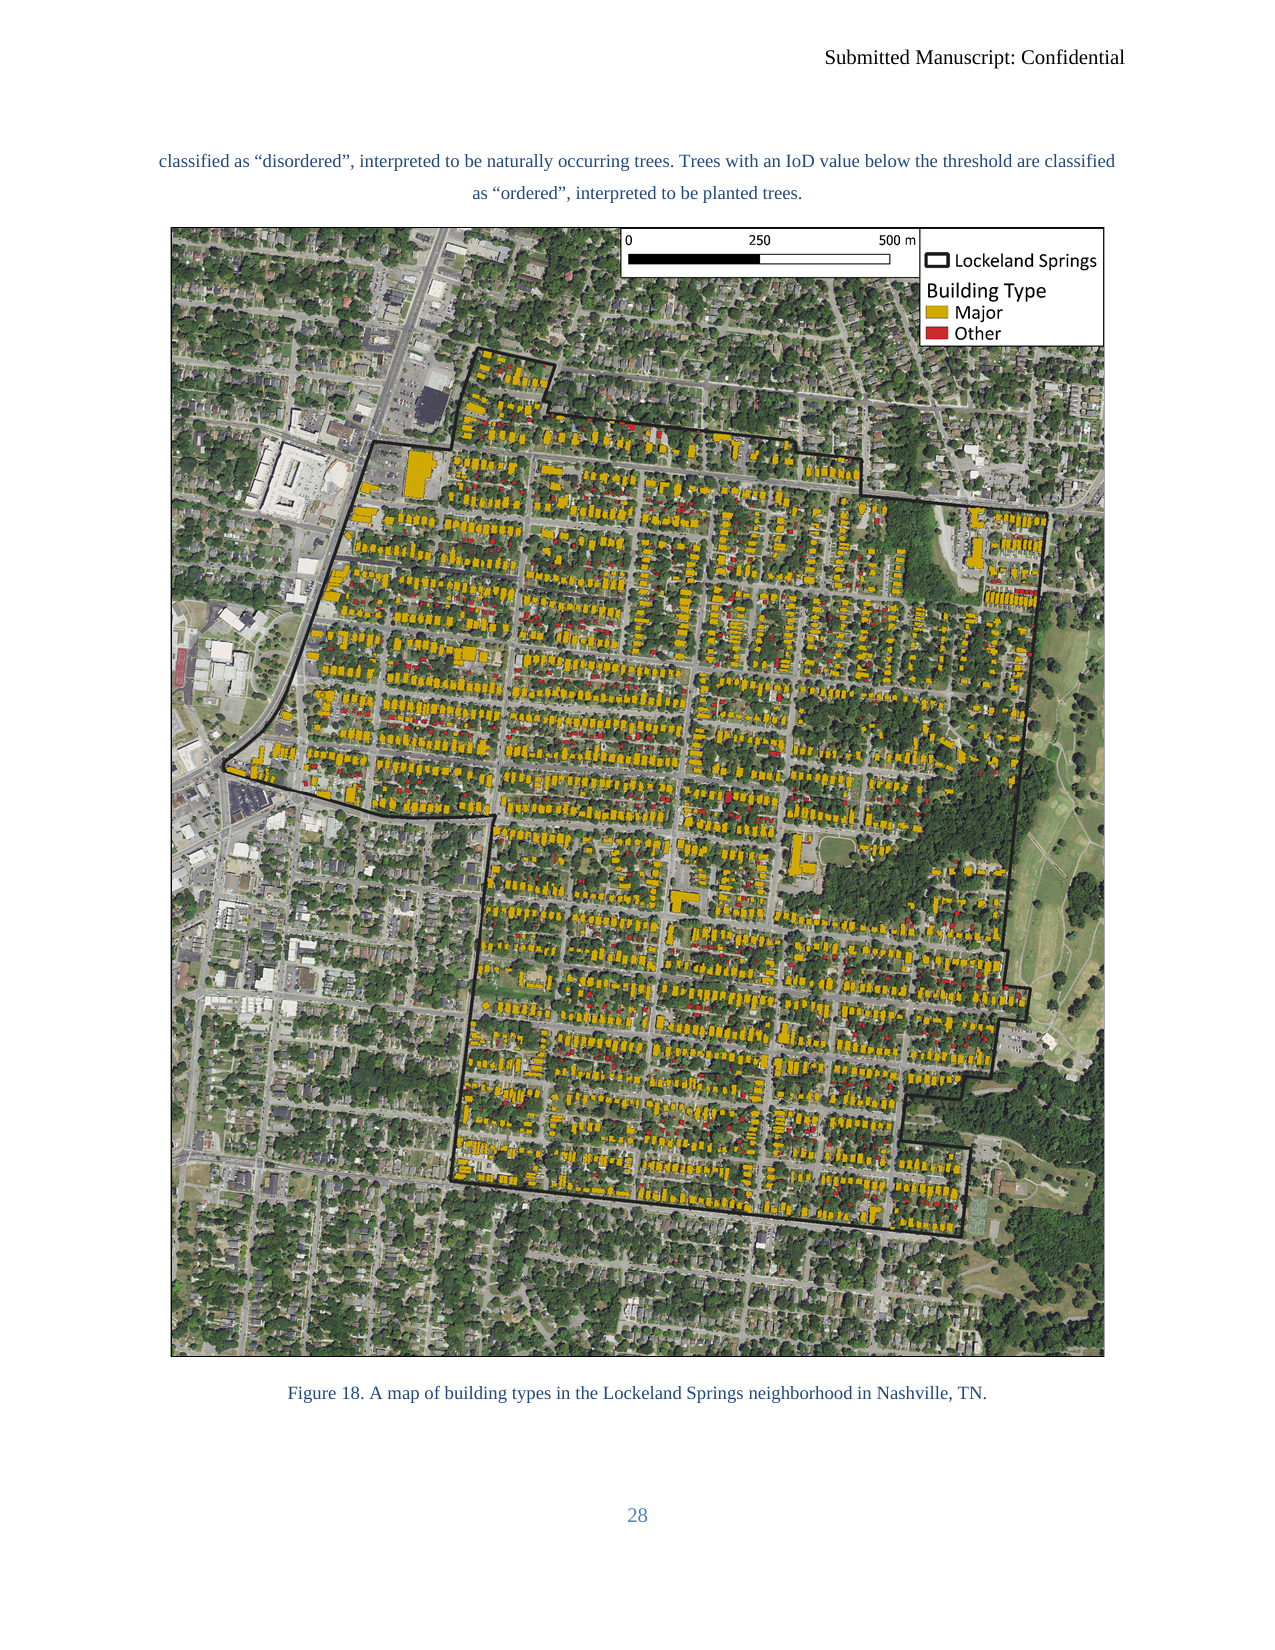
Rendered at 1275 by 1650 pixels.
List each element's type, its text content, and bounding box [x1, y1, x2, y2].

picture [170, 227, 1105, 1357]
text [150, 150, 1125, 204]
text Figure 18. A map of building types in the Lockeland Springs neighborhood in Nashville, TN. [150, 1382, 1125, 1403]
